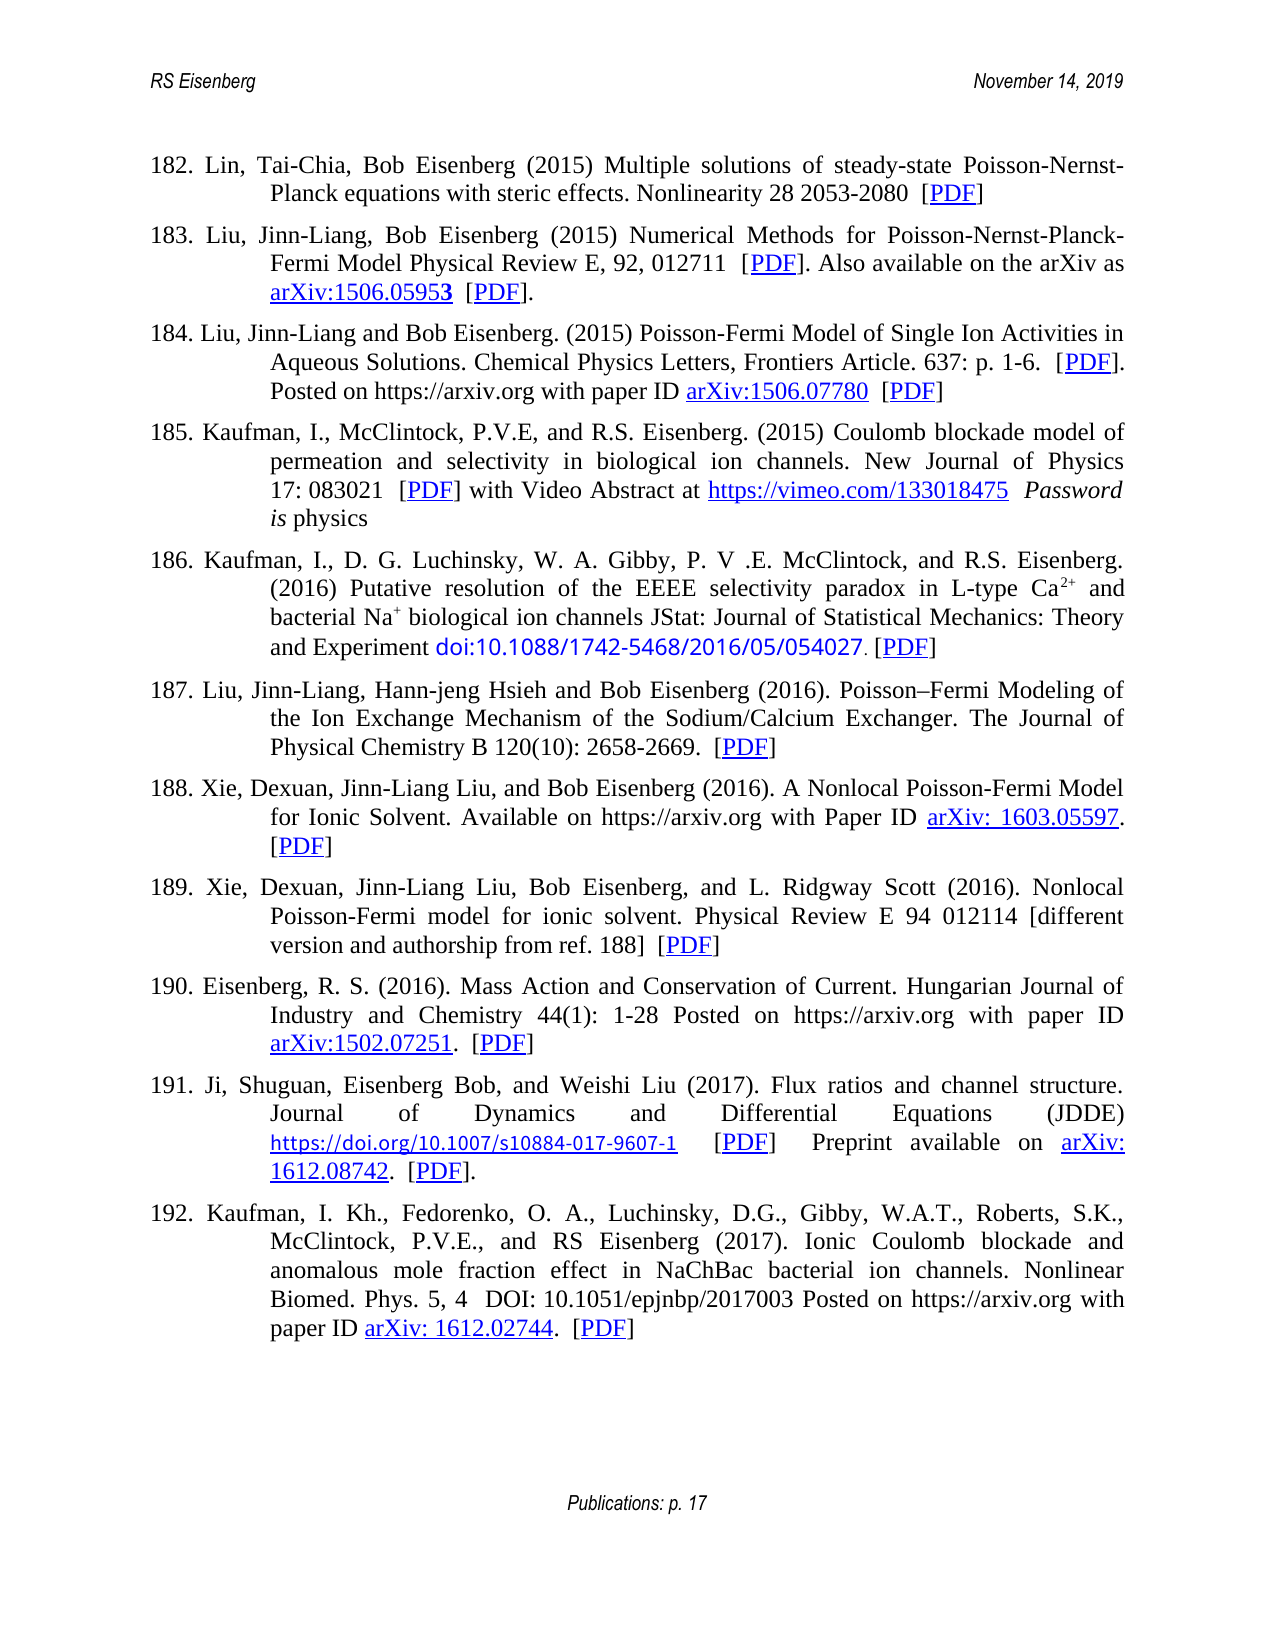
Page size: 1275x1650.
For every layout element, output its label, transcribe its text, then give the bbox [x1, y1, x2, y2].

text 188. Xie, Dexuan, Jinn-Liang Liu, and Bob Eisenberg (2016). A Nonlocal Poisson-Fermi Model for Ionic Solvent. Available on https://arxiv.org with Paper ID arXiv: 1603.05597. [PDF] [150, 773, 1125, 860]
text 190. Eisenberg, R. S. (2016). Mass Action and Conservation of Current. Hungarian Journal of Industry and Chemistry 44(1): 1-28 Posted on https://arxiv.org with paper ID arXiv:1502.07251. [PDF] [150, 971, 1125, 1057]
text 186. Kaufman, I., D. G. Luchinsky, W. A. Gibby, P. V .E. McClintock, and R.S. Eisenberg. (2016) Putative resolution of the EEEE selectivity paradox in L-type Ca2+ and bacterial Na+ biological ion channels JStat: Journal of Statistical Mechanics: Theory and Experiment doi:10.1088/1742-5468/2016/05/054027. [PDF] [150, 545, 1125, 662]
text 183. Liu, Jinn-Liang, Bob Eisenberg (2015) Numerical Methods for Poisson-Nernst-Planck-Fermi Model Physical Review E, 92, 012711 [PDF]. Also available on the arXiv as arXiv:1506.05953 [PDF]. [150, 220, 1125, 306]
text 185. Kaufman, I., McClintock, P.V.E, and R.S. Eisenberg. (2015) Coulomb blockade model of permeation and selectivity in biological ion channels. New Journal of Physics 17: 083021 [PDF] with Video Abstract at https://vimeo.com/133018475 Password is physics [150, 417, 1125, 532]
text 191. Ji, Shuguan, Eisenberg Bob, and Weishi Liu (2017). Flux ratios and channel structure. Journal of Dynamics and Differential Equations (JDDE) https://doi.org/10.1007/s10884-017-9607-1 [PDF] Preprint available on arXiv: 1612.08742. [PDF]. [150, 1070, 1125, 1185]
text 184. Liu, Jinn-Liang and Bob Eisenberg. (2015) Poisson-Fermi Model of Single Ion Activities in Aqueous Solutions. Chemical Physics Letters, Frontiers Article. 637: p. 1-6. [PDF]. Posted on https://arxiv.org with paper ID arXiv:1506.07780 [PDF] [150, 318, 1125, 405]
text 192. Kaufman, I. Kh., Fedorenko, O. A., Luchinsky, D.G., Gibby, W.A.T., Roberts, S.K., McClintock, P.V.E., and RS Eisenberg (2017). Ionic Coulomb blockade and anomalous mole fraction effect in NaChBac bacterial ion channels. Nonlinear Biomed. Phys. 5, 4 DOI: 10.1051/epjnbp/2017003 Posted on https://arxiv.org with paper ID arXiv: 1612.02744. [PDF] [150, 1198, 1125, 1341]
text 189. Xie, Dexuan, Jinn-Liang Liu, Bob Eisenberg, and L. Ridgway Scott (2016). Nonlocal Poisson-Fermi model for ionic solvent. Physical Review E 94 012114 [different version and authorship from ref. 188] [PDF] [150, 872, 1125, 958]
text 182. Lin, Tai-Chia, Bob Eisenberg (2015) Multiple solutions of steady-state Poisson-Nernst-Planck equations with steric effects. Nonlinearity 28 2053-2080 [PDF] [150, 150, 1125, 207]
text 187. Liu, Jinn-Liang, Hann-jeng Hsieh and Bob Eisenberg (2016). Poisson–Fermi Modeling of the Ion Exchange Mechanism of the Sodium/Calcium Exchanger. The Journal of Physical Chemistry B 120(10): 2658-2669. [PDF] [150, 675, 1125, 761]
